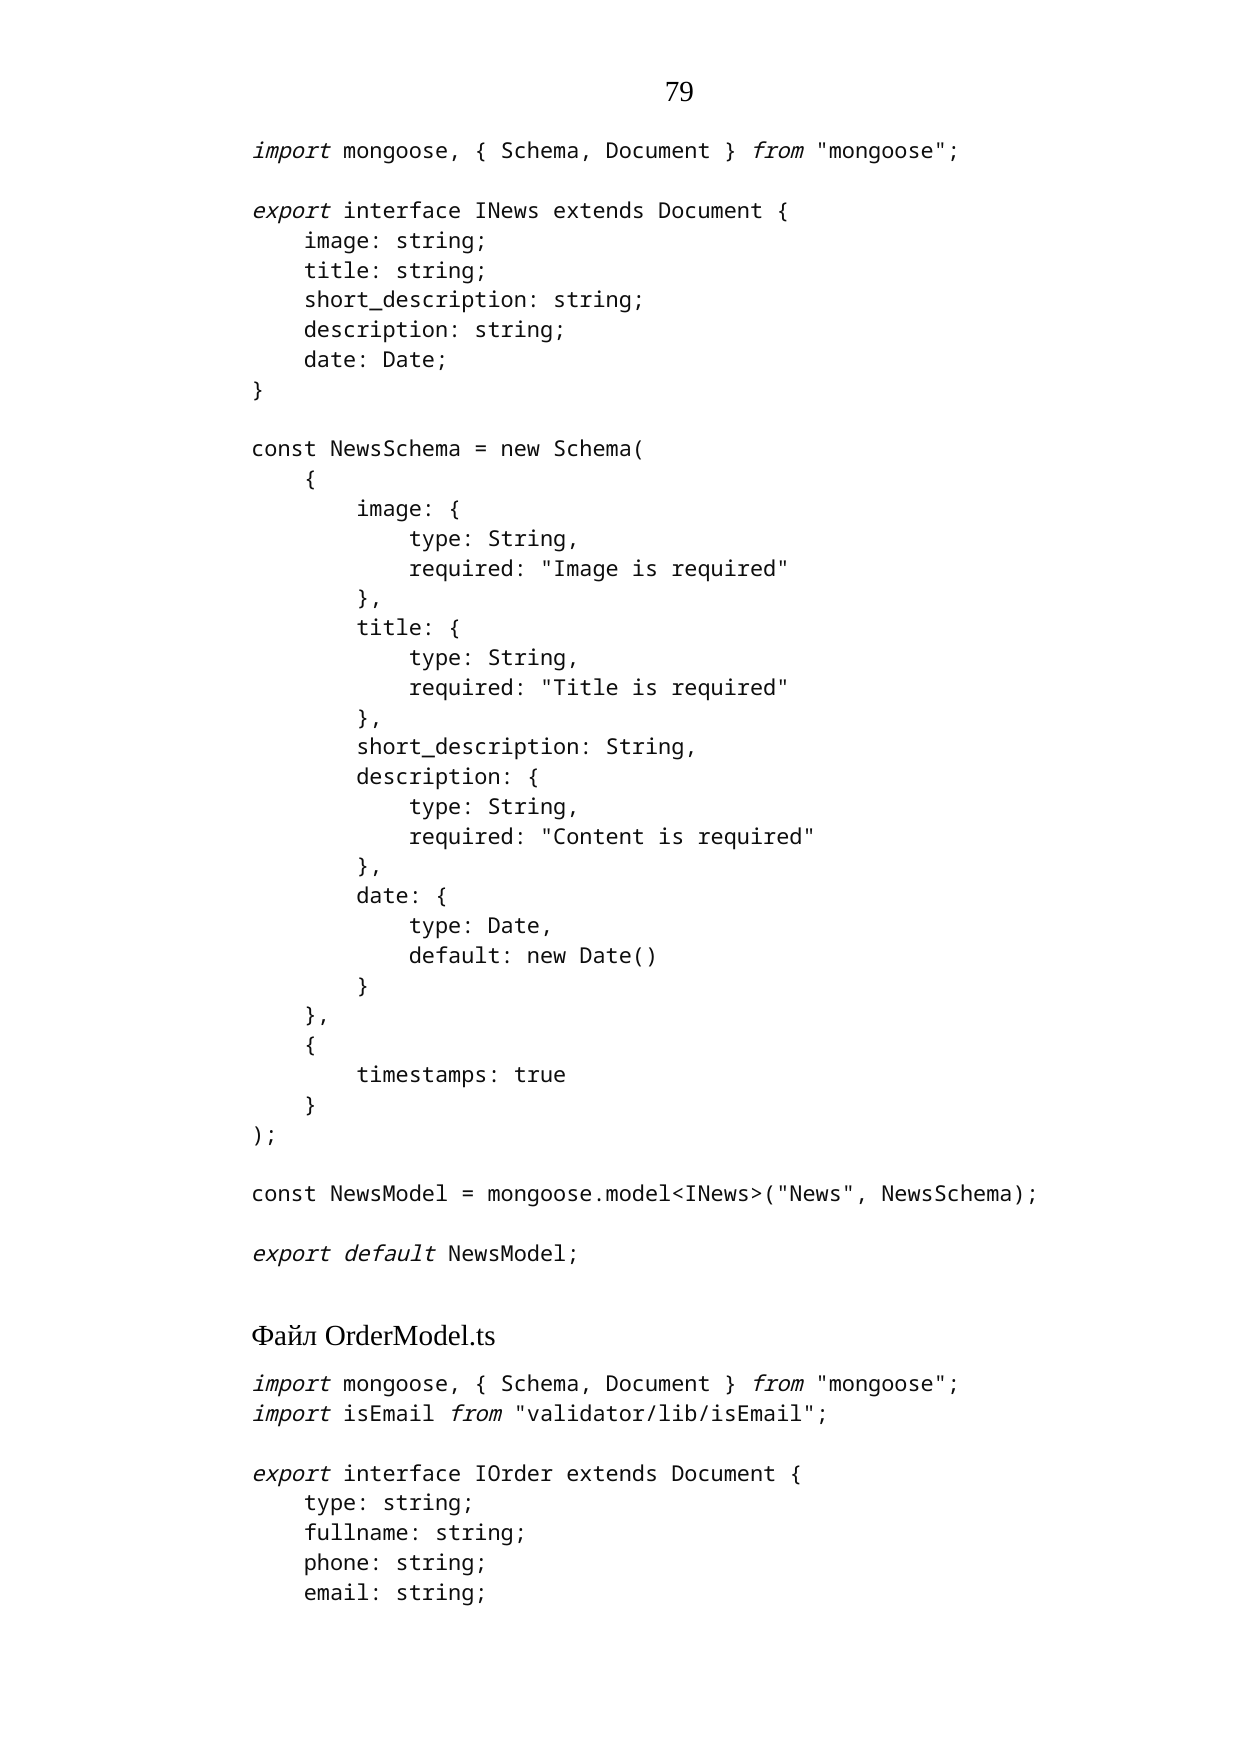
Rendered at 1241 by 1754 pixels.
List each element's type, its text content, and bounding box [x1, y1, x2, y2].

text title: { [177, 612, 1181, 642]
text import isEmail from "validator/lib/isEmail"; [177, 1398, 1181, 1428]
text const NewsSchema = new Schema( [177, 433, 1181, 463]
text ); [177, 1118, 1181, 1148]
text required: "Content is required" [177, 821, 1181, 850]
text title: string; [177, 254, 1181, 284]
text date: Date; [177, 344, 1181, 374]
text phone: string; [177, 1547, 1181, 1577]
text required: "Title is required" [177, 672, 1181, 701]
text const NewsModel = mongoose.model<INews>("News", NewsSchema); [177, 1178, 1181, 1208]
text import mongoose, { Schema, Document } from "mongoose"; [177, 135, 1181, 165]
text default: new Date() [177, 940, 1181, 969]
text image: { [177, 493, 1181, 523]
text timestamps: true [177, 1059, 1181, 1089]
text type: String, [177, 523, 1181, 552]
text }, [177, 850, 1181, 880]
text } [177, 969, 1181, 999]
text image: string; [177, 225, 1181, 254]
text date: { [177, 880, 1181, 910]
text email: string; [177, 1577, 1181, 1606]
text } [177, 1089, 1181, 1118]
text type: Date, [177, 910, 1181, 940]
text import mongoose, { Schema, Document } from "mongoose"; [177, 1368, 1181, 1398]
text }, [177, 582, 1181, 612]
text { [177, 463, 1181, 493]
text Файл OrderModel.ts [177, 1318, 1181, 1351]
text required: "Image is required" [177, 552, 1181, 582]
text description: string; [177, 314, 1181, 344]
text export default NewsModel; [177, 1238, 1181, 1267]
text short_description: string; [177, 284, 1181, 314]
text type: string; [177, 1487, 1181, 1517]
text export interface IOrder extends Document { [177, 1457, 1181, 1487]
text fullname: string; [177, 1517, 1181, 1547]
text }, [177, 999, 1181, 1029]
text export interface INews extends Document { [177, 195, 1181, 225]
text } [177, 374, 1181, 403]
text type: String, [177, 642, 1181, 672]
text type: String, [177, 791, 1181, 821]
text { [177, 1029, 1181, 1059]
text description: { [177, 761, 1181, 791]
text }, [177, 701, 1181, 731]
text short_description: String, [177, 731, 1181, 761]
